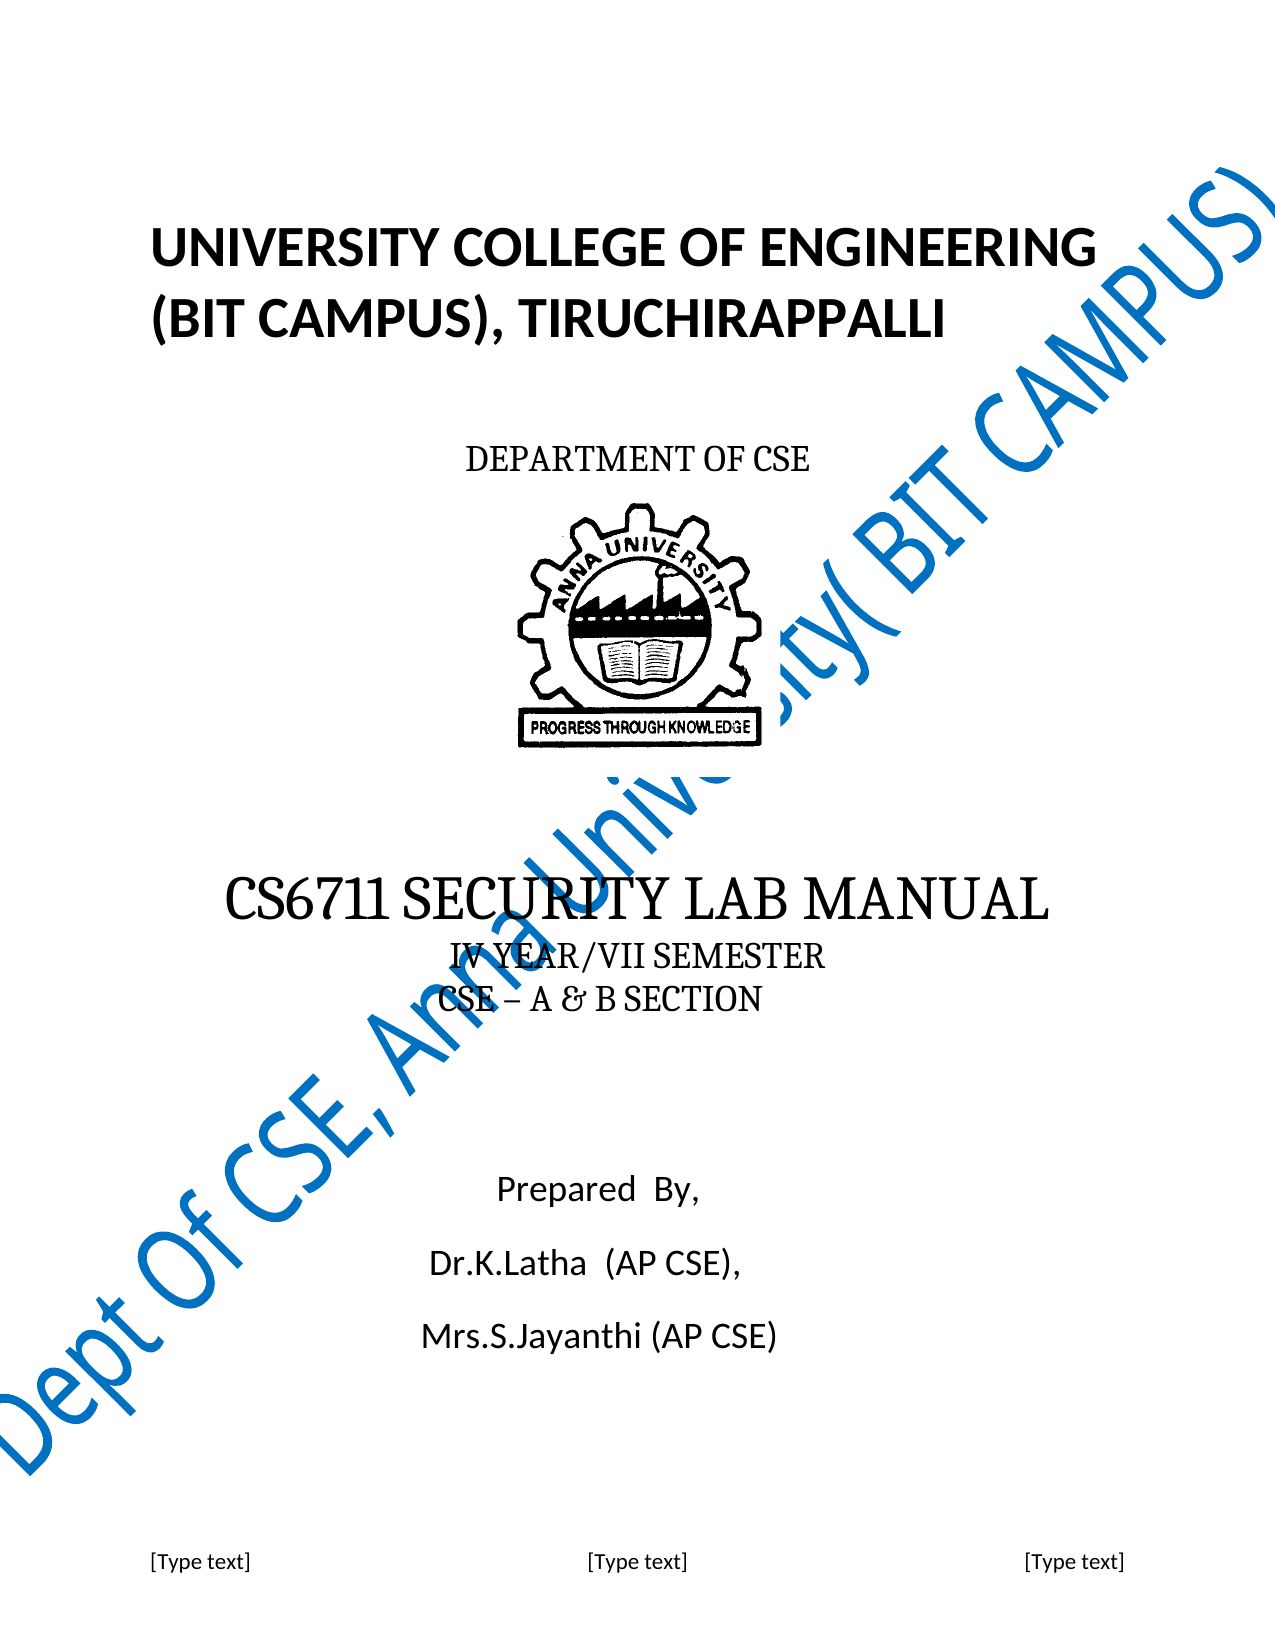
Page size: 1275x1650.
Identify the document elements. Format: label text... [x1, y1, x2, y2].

text CS6711 SECURITY LAB MANUAL [150, 863, 1125, 935]
text UNIVERSITY COLLEGE OF ENGINEERING (BIT CAMPUS), TIRUCHIRAPPALLI [150, 209, 1125, 352]
text IV YEAR/VII SEMESTER [150, 935, 1125, 978]
text Mrs.S.Jayanthi (AP CSE) [150, 1312, 1125, 1358]
text Dr.K.Latha (AP CSE), [150, 1239, 1125, 1285]
text Prepared By, [150, 1165, 1125, 1211]
text DEPARTMENT OF CSE [150, 438, 1125, 481]
picture [494, 481, 781, 777]
text CSE – A & B SECTION [150, 978, 1125, 1021]
